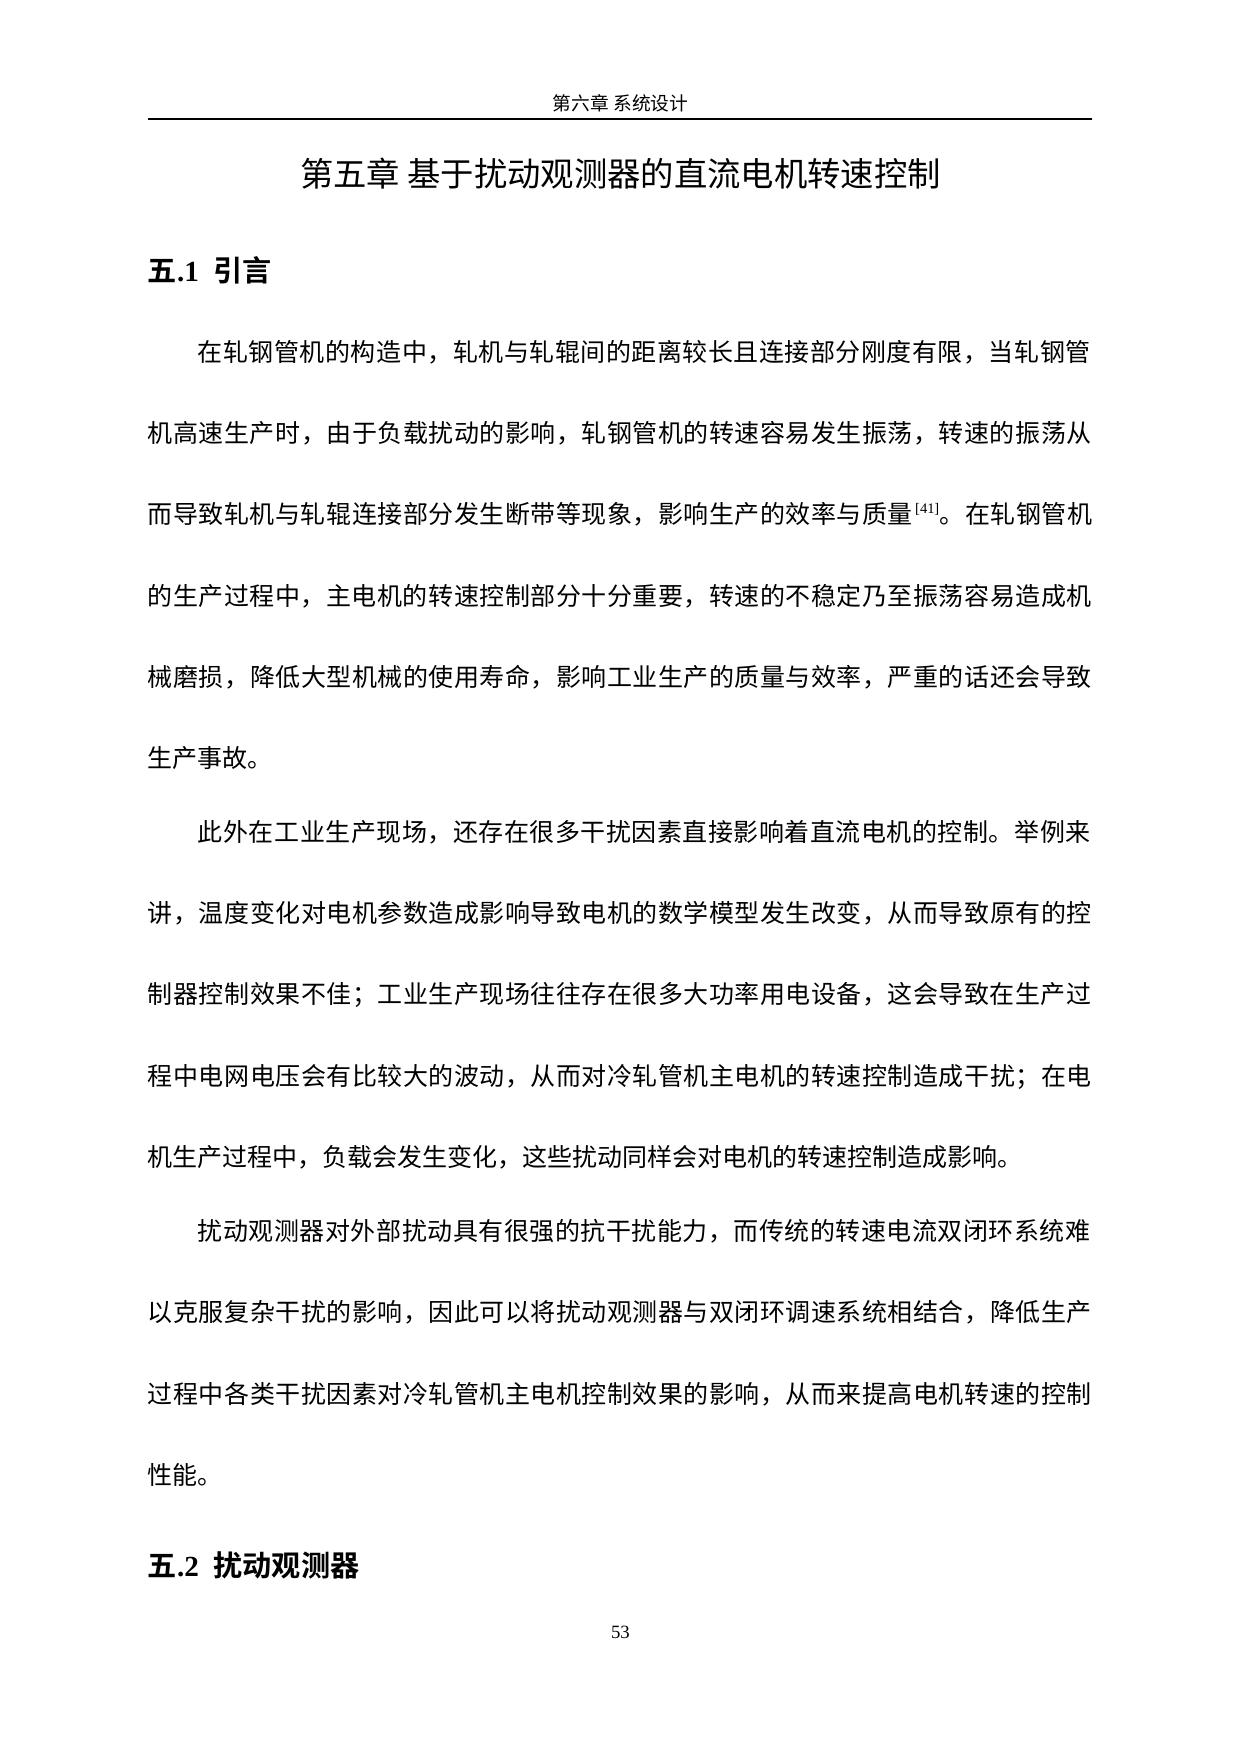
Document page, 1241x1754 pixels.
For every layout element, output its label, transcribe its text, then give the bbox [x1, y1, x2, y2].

subtitle 引言 [148, 237, 1092, 302]
subtitle 扰动观测器 [148, 1531, 1092, 1596]
text 此外在工业生产现场，还存在很多干扰因素直接影响着直流电机的控制。举例来讲，温度变化对电机参数造成影响导致电机的数学模型发生改变，从而导致原有的控制器控制效果不佳；工业生产现场往往存在很多大功率用电设备，这会导致在生产过程中电网电压会有比较大的波动，从而对冷轧管机主电机的转速控制造成干扰；在电机生产过程中，负载会发生变化，这些扰动同样会对电机的转速控制造成影响。 [148, 798, 1092, 1188]
subtitle 基于扰动观测器的直流电机转速控制 [148, 139, 1092, 204]
text 扰动观测器对外部扰动具有很强的抗干扰能力，而传统的转速电流双闭环系统难以克服复杂干扰的影响，因此可以将扰动观测器与双闭环调速系统相结合，降低生产过程中各类干扰因素对冷轧管机主电机控制效果的影响，从而来提高电机转速的控制性能。 [148, 1197, 1092, 1506]
text 在轧钢管机的构造中，轧机与轧辊间的距离较长且连接部分刚度有限，当轧钢管机高速生产时，由于负载扰动的影响，轧钢管机的转速容易发生振荡，转速的振荡从而导致轧机与轧辊连接部分发生断带等现象，影响生产的效率与质量[41]。在轧钢管机的生产过程中，主电机的转速控制部分十分重要，转速的不稳定乃至振荡容易造成机械磨损，降低大型机械的使用寿命，影响工业生产的质量与效率，严重的话还会导致生产事故。 [148, 318, 1092, 789]
